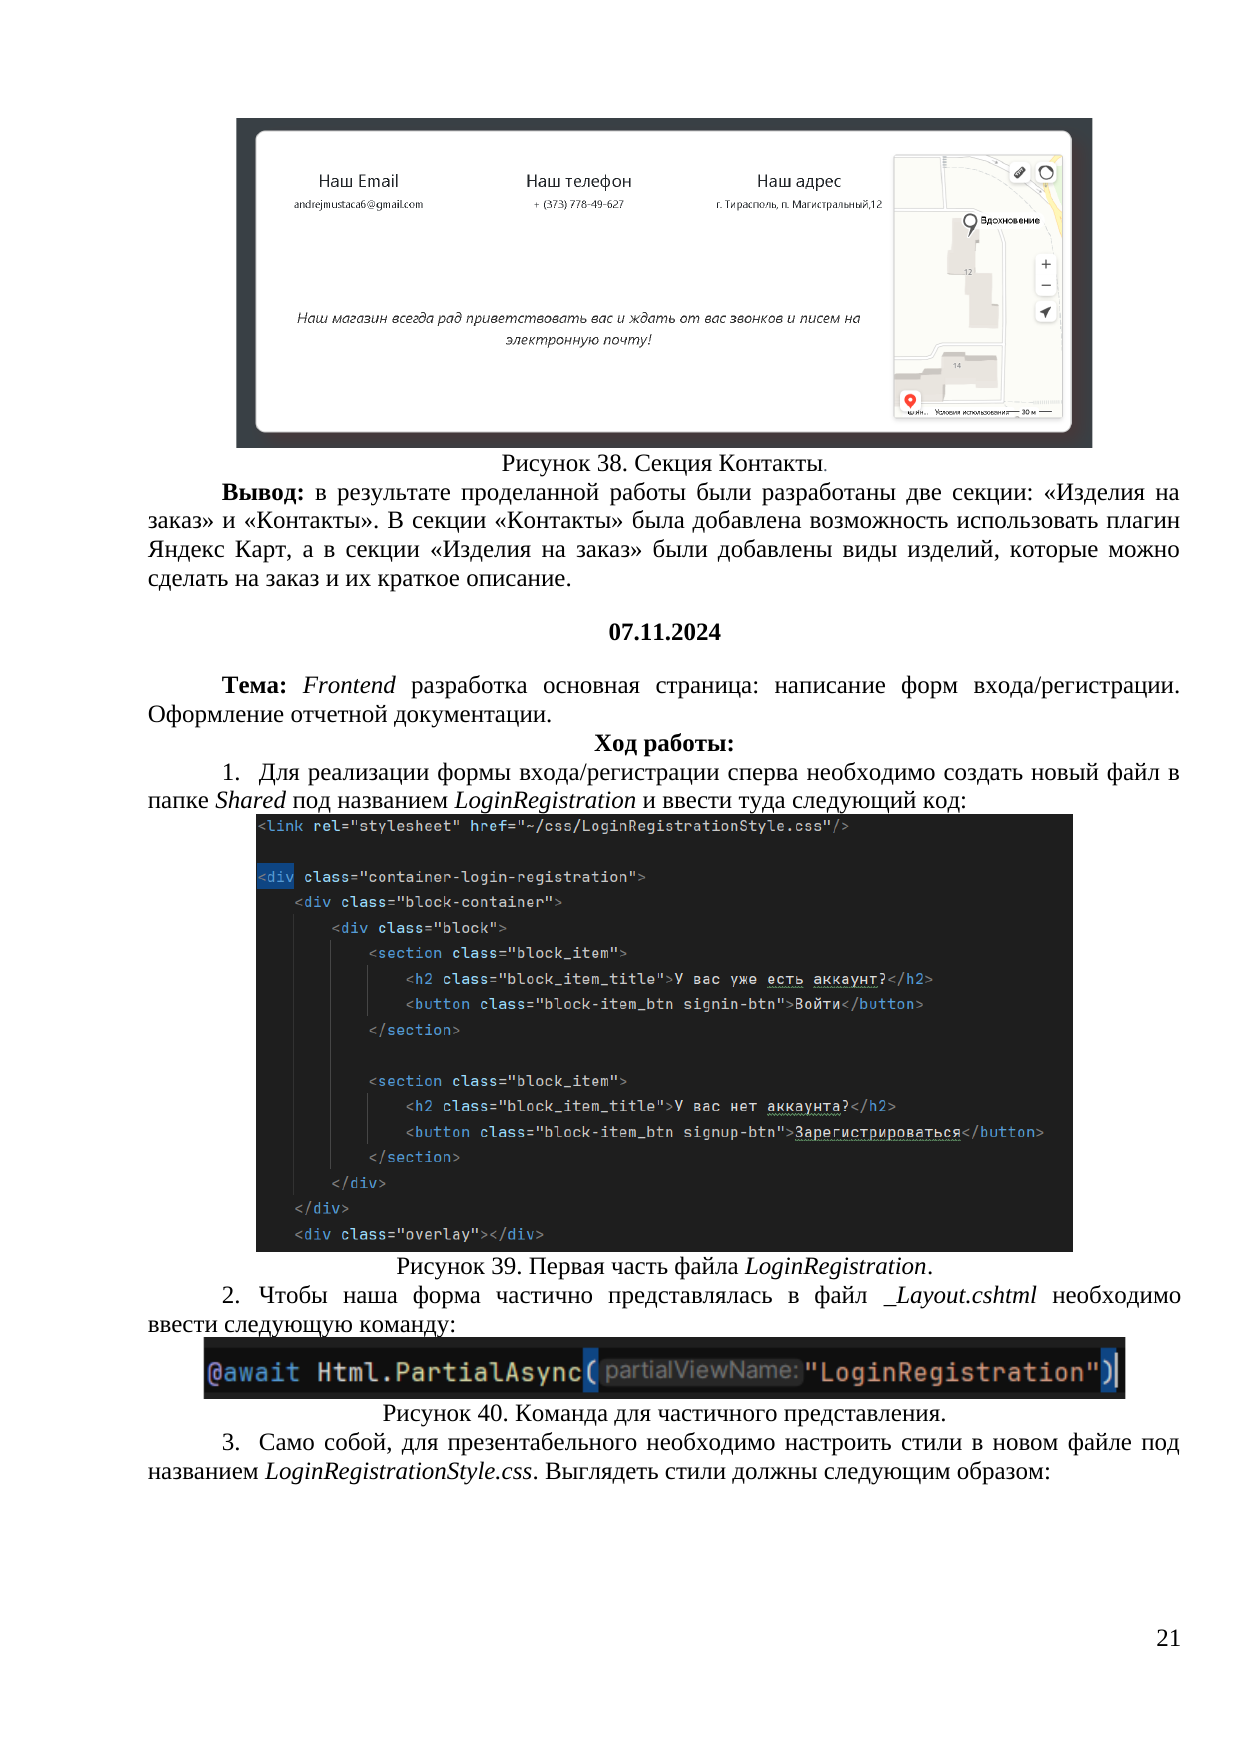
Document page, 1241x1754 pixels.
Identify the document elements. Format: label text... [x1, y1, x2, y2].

text Рисунок 40. Команда для частичного представления. [148, 1398, 1181, 1427]
list Для реализации формы входа/регистрации сперва необходимо создать новый файл в папке Shared под названием LoginRegistration и ввести туда следующий код: [148, 757, 1181, 814]
text 07.11.2024 [148, 617, 1181, 645]
list Само собой, для презентабельного необходимо настроить стили в новом файле под названием LoginRegistrationStyle.css. Выглядеть стили должны следующим образом: [148, 1427, 1181, 1485]
picture [203, 1337, 1126, 1399]
list Чтобы наша форма частично представлялась в файл _Layout.cshtml необходимо ввести следующую команду: [148, 1280, 1181, 1337]
text Ход работы: [148, 728, 1181, 757]
picture [256, 814, 1073, 1252]
text Вывод: в результате проделанной работы были разработаны две секции: «Изделия на заказ» и «Контакты». В секции «Контакты» была добавлена возможность использовать плагин Яндекс Карт, а в секции «Изделия на заказ» были добавлены виды изделий, которые можно сделать на заказ и их краткое описание. [148, 477, 1181, 592]
text Рисунок 39. Первая часть файла LoginRegistration. [148, 1251, 1181, 1280]
text Рисунок 38. Секция Контакты. [148, 448, 1181, 477]
picture [236, 118, 1093, 448]
text Тема: Frontend разработка основная страница: написание форм входа/регистрации. Оформление отчетной документации. [148, 670, 1181, 728]
